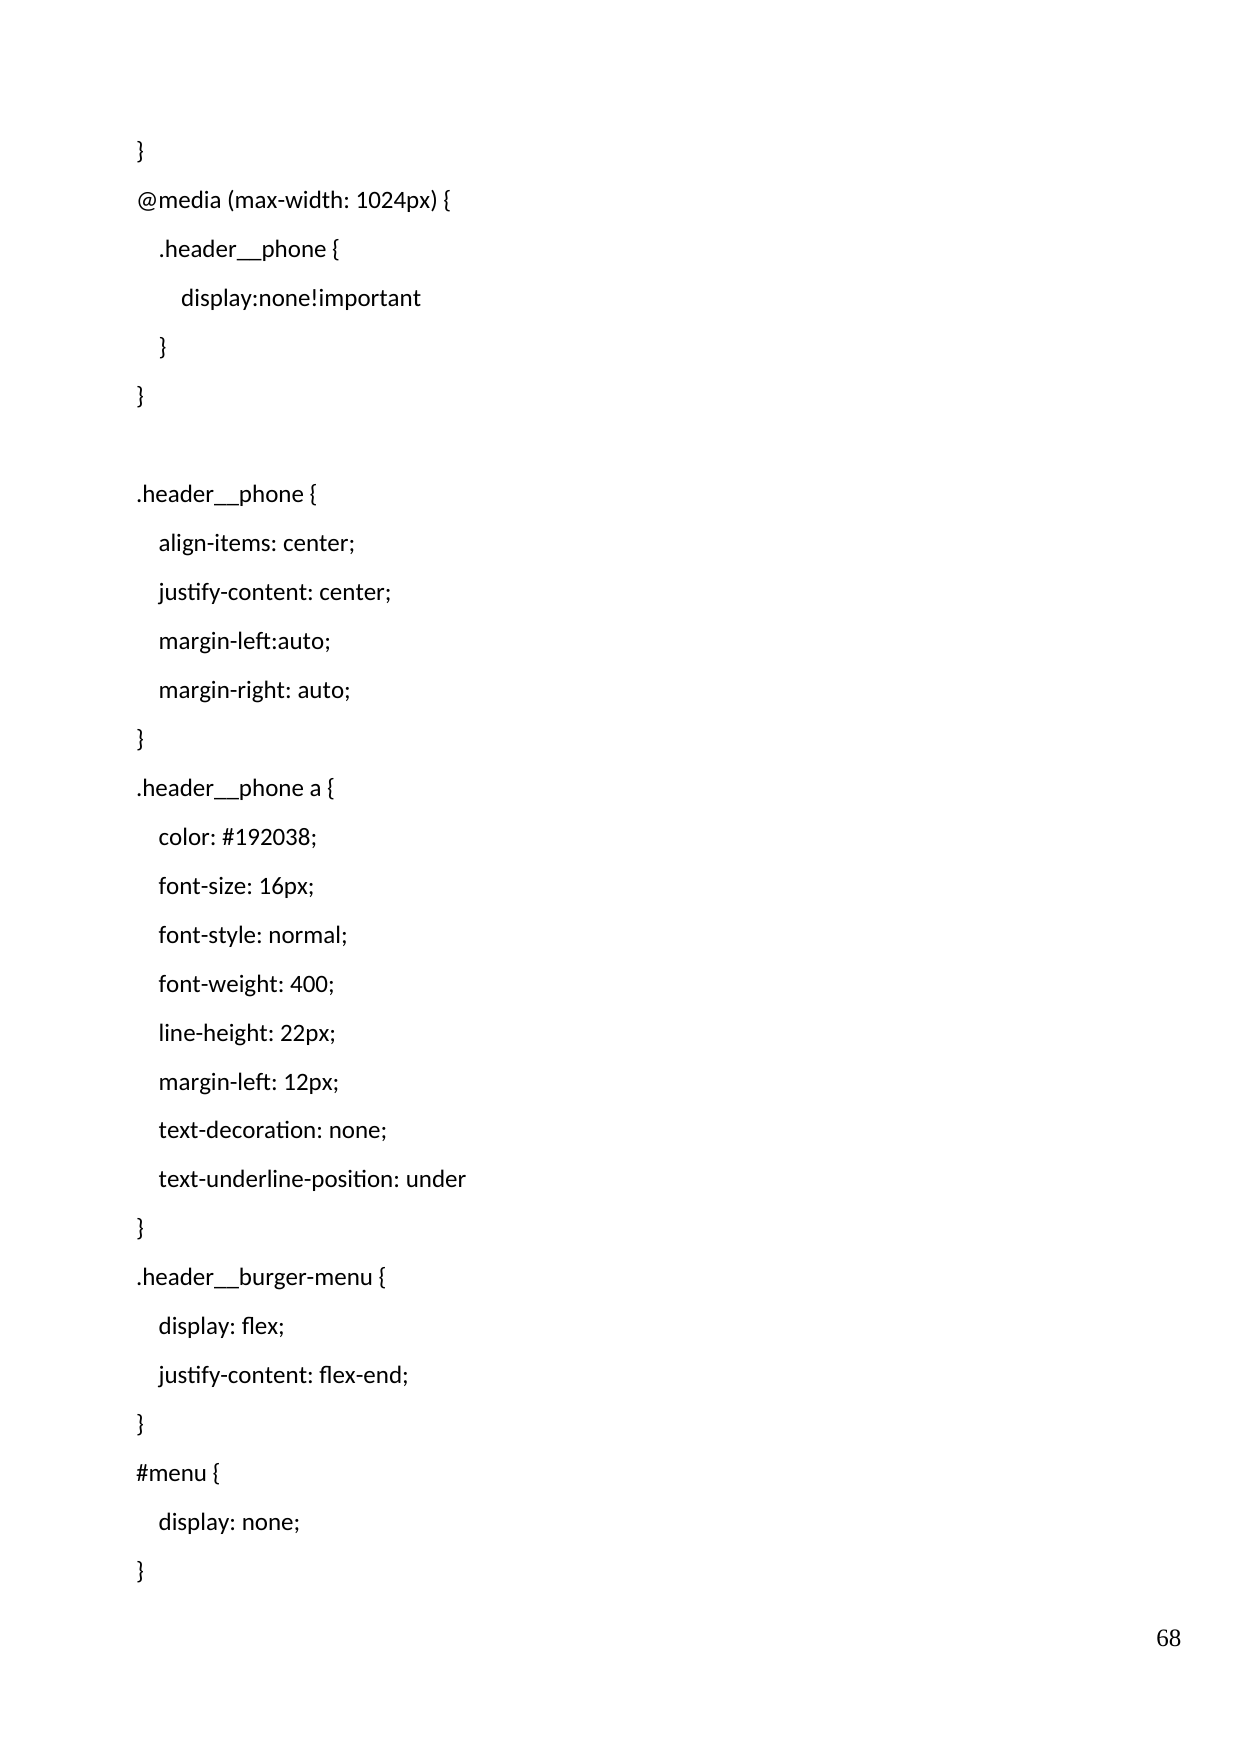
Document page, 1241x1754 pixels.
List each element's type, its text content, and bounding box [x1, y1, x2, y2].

text justify-content: flex-end; [136, 1359, 1181, 1390]
text display: flex; [136, 1310, 1181, 1341]
text display: none; [136, 1506, 1181, 1537]
text margin-right: auto; [136, 674, 1181, 704]
text } [136, 380, 1181, 411]
text @media (max-width: 1024px) { [136, 184, 1181, 215]
text text-decoration: none; [136, 1114, 1181, 1145]
text text-underline-position: under [136, 1163, 1181, 1194]
text .header__phone { [136, 478, 1181, 509]
text } [136, 135, 1181, 166]
text } [136, 1555, 1181, 1586]
text .header__phone a { [136, 772, 1181, 802]
text justify-content: center; [136, 576, 1181, 607]
text } [136, 1408, 1181, 1439]
text align-items: center; [136, 527, 1181, 558]
text color: #192038; [136, 821, 1181, 851]
text line-height: 22px; [136, 1017, 1181, 1047]
text font-weight: 400; [136, 968, 1181, 998]
text .header__phone { [136, 233, 1181, 264]
text } [136, 331, 1181, 362]
text font-size: 16px; [136, 870, 1181, 900]
text margin-left:auto; [136, 625, 1181, 656]
text font-style: normal; [136, 919, 1181, 949]
text } [136, 1212, 1181, 1243]
text .header__burger-menu { [136, 1261, 1181, 1292]
text #menu { [136, 1457, 1181, 1488]
text } [136, 723, 1181, 753]
text margin-left: 12px; [136, 1066, 1181, 1096]
text display:none!important [136, 282, 1181, 313]
